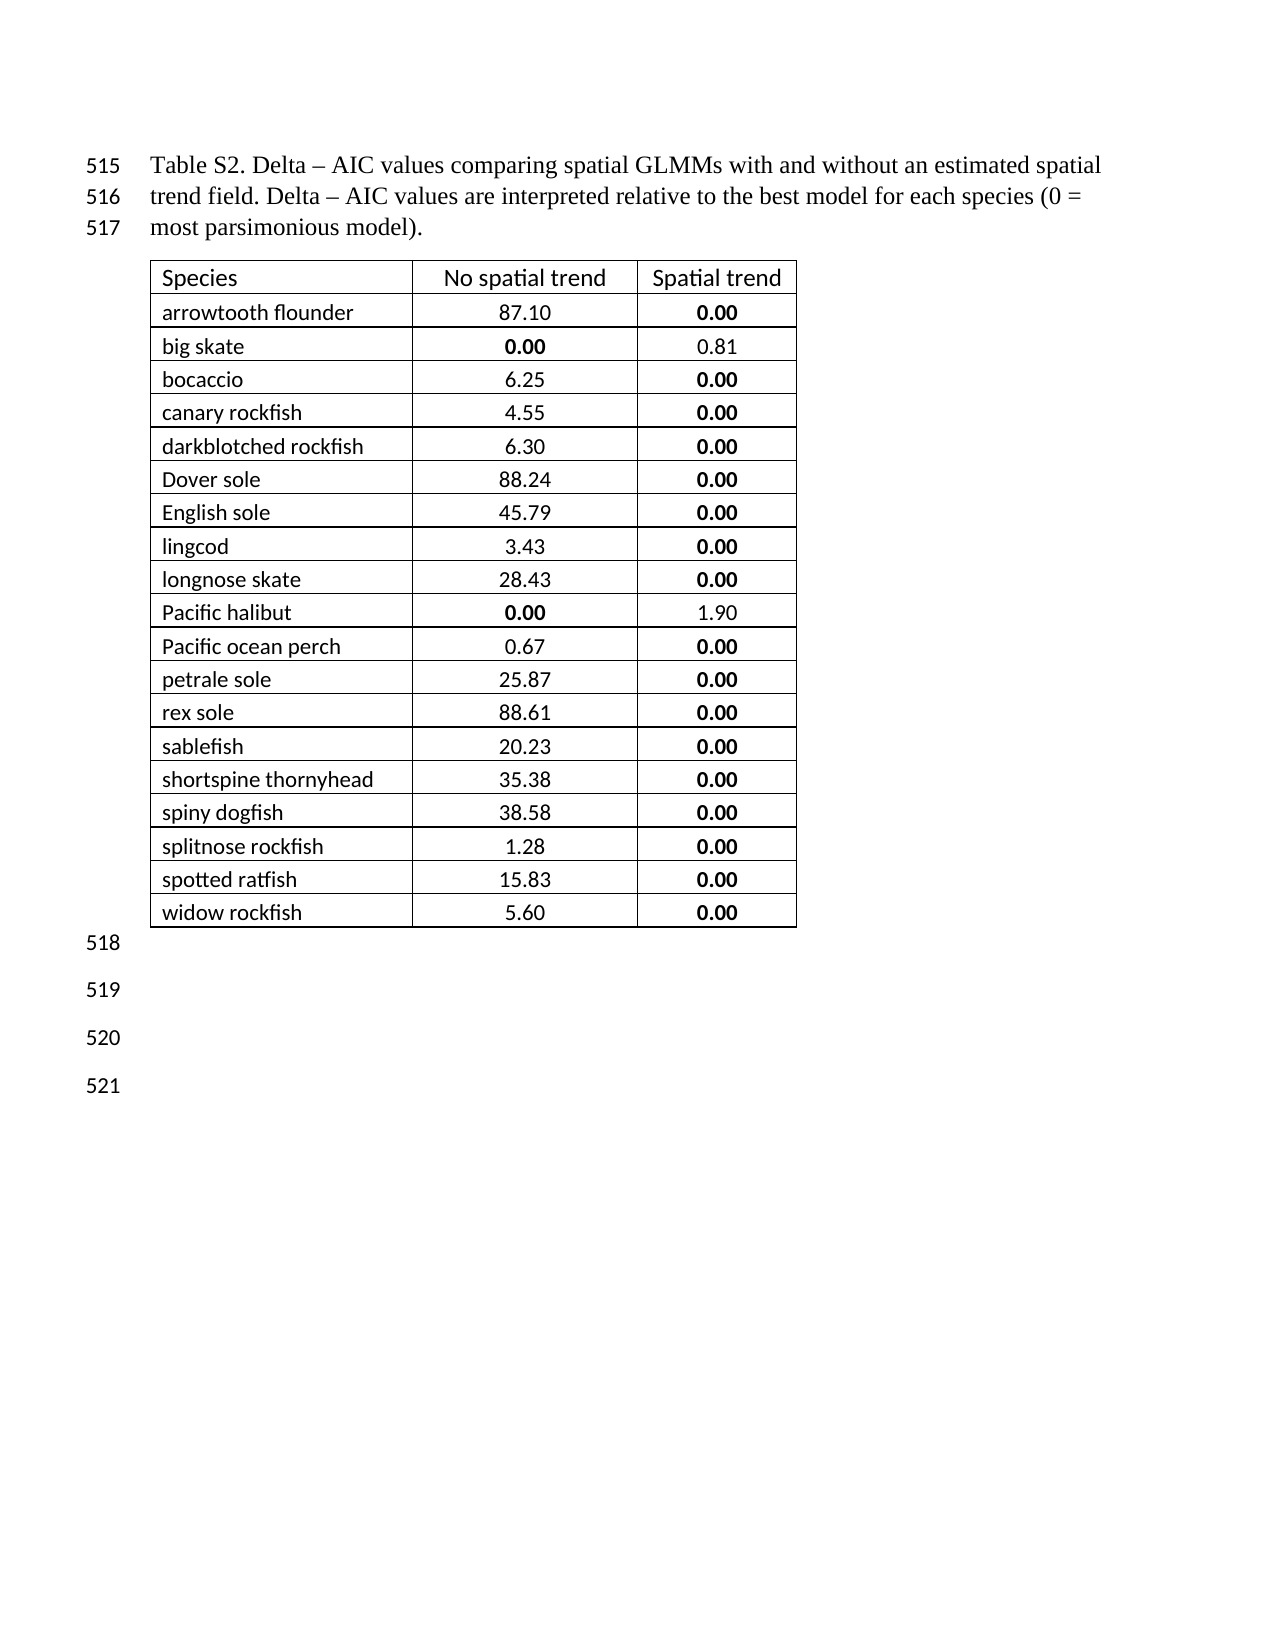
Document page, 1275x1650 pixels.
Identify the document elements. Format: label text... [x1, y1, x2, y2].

table_cell 20.23 [413, 728, 637, 760]
table_cell 0.00 [638, 761, 796, 793]
table_cell 5.60 [413, 894, 637, 926]
text Table S2. Delta – AIC values comparing spatial GLMMs with and without an estimated spatial trend field. Delta – AIC values are interpreted relative to the best model for each species (0 = most parsimonious model). [150, 150, 1125, 241]
table_cell 0.00 [638, 728, 796, 760]
table_cell Dover sole [151, 461, 412, 493]
table_cell 0.00 [638, 528, 796, 560]
table_cell spiny dogfish [151, 794, 412, 826]
table_cell 38.58 [413, 794, 637, 826]
table_cell lingcod [151, 528, 412, 560]
table_cell 0.81 [638, 328, 796, 360]
table_cell 0.00 [638, 694, 796, 726]
table_cell 35.38 [413, 761, 637, 793]
table_cell 45.79 [413, 494, 637, 526]
table_cell 0.00 [638, 828, 796, 860]
table_cell 0.67 [413, 628, 637, 660]
table_cell 0.00 [638, 494, 796, 526]
table_cell 0.00 [413, 594, 637, 626]
table_cell 0.00 [638, 394, 796, 426]
table_cell 0.00 [638, 294, 796, 326]
table_cell 0.00 [638, 628, 796, 660]
table_cell 88.61 [413, 694, 637, 726]
table_cell darkblotched rockfish [151, 428, 412, 460]
table_cell canary rockfish [151, 394, 412, 426]
table_cell 1.90 [638, 594, 796, 626]
table_cell 0.00 [638, 561, 796, 593]
table_cell longnose skate [151, 561, 412, 593]
table_cell petrale sole [151, 661, 412, 693]
table_cell 0.00 [638, 361, 796, 393]
table_cell bocaccio [151, 361, 412, 393]
table_cell rex sole [151, 694, 412, 726]
table_cell 0.00 [638, 894, 796, 926]
table_header Species [151, 261, 412, 293]
table_cell shortspine thornyhead [151, 761, 412, 793]
table_cell Pacific halibut [151, 594, 412, 626]
table_cell 0.00 [638, 794, 796, 826]
table_header No spatial trend [413, 261, 637, 293]
table_cell sablefish [151, 728, 412, 760]
table_cell spotted ratfish [151, 861, 412, 893]
table_cell 4.55 [413, 394, 637, 426]
table_cell 88.24 [413, 461, 637, 493]
table_cell 25.87 [413, 661, 637, 693]
table_cell splitnose rockfish [151, 828, 412, 860]
table_cell English sole [151, 494, 412, 526]
table_cell Pacific ocean perch [151, 628, 412, 660]
table_cell 0.00 [413, 328, 637, 360]
table_cell 0.00 [638, 861, 796, 893]
table_cell 0.00 [638, 461, 796, 493]
table_cell 3.43 [413, 528, 637, 560]
table_cell 0.00 [638, 428, 796, 460]
table_cell widow rockfish [151, 894, 412, 926]
table_cell 87.10 [413, 294, 637, 326]
table_cell 1.28 [413, 828, 637, 860]
table_cell 6.30 [413, 428, 637, 460]
table_cell 15.83 [413, 861, 637, 893]
table_cell 0.00 [638, 661, 796, 693]
table_cell arrowtooth flounder [151, 294, 412, 326]
table_cell 6.25 [413, 361, 637, 393]
table_header Spatial trend [638, 261, 796, 293]
table_cell big skate [151, 328, 412, 360]
table_cell 28.43 [413, 561, 637, 593]
